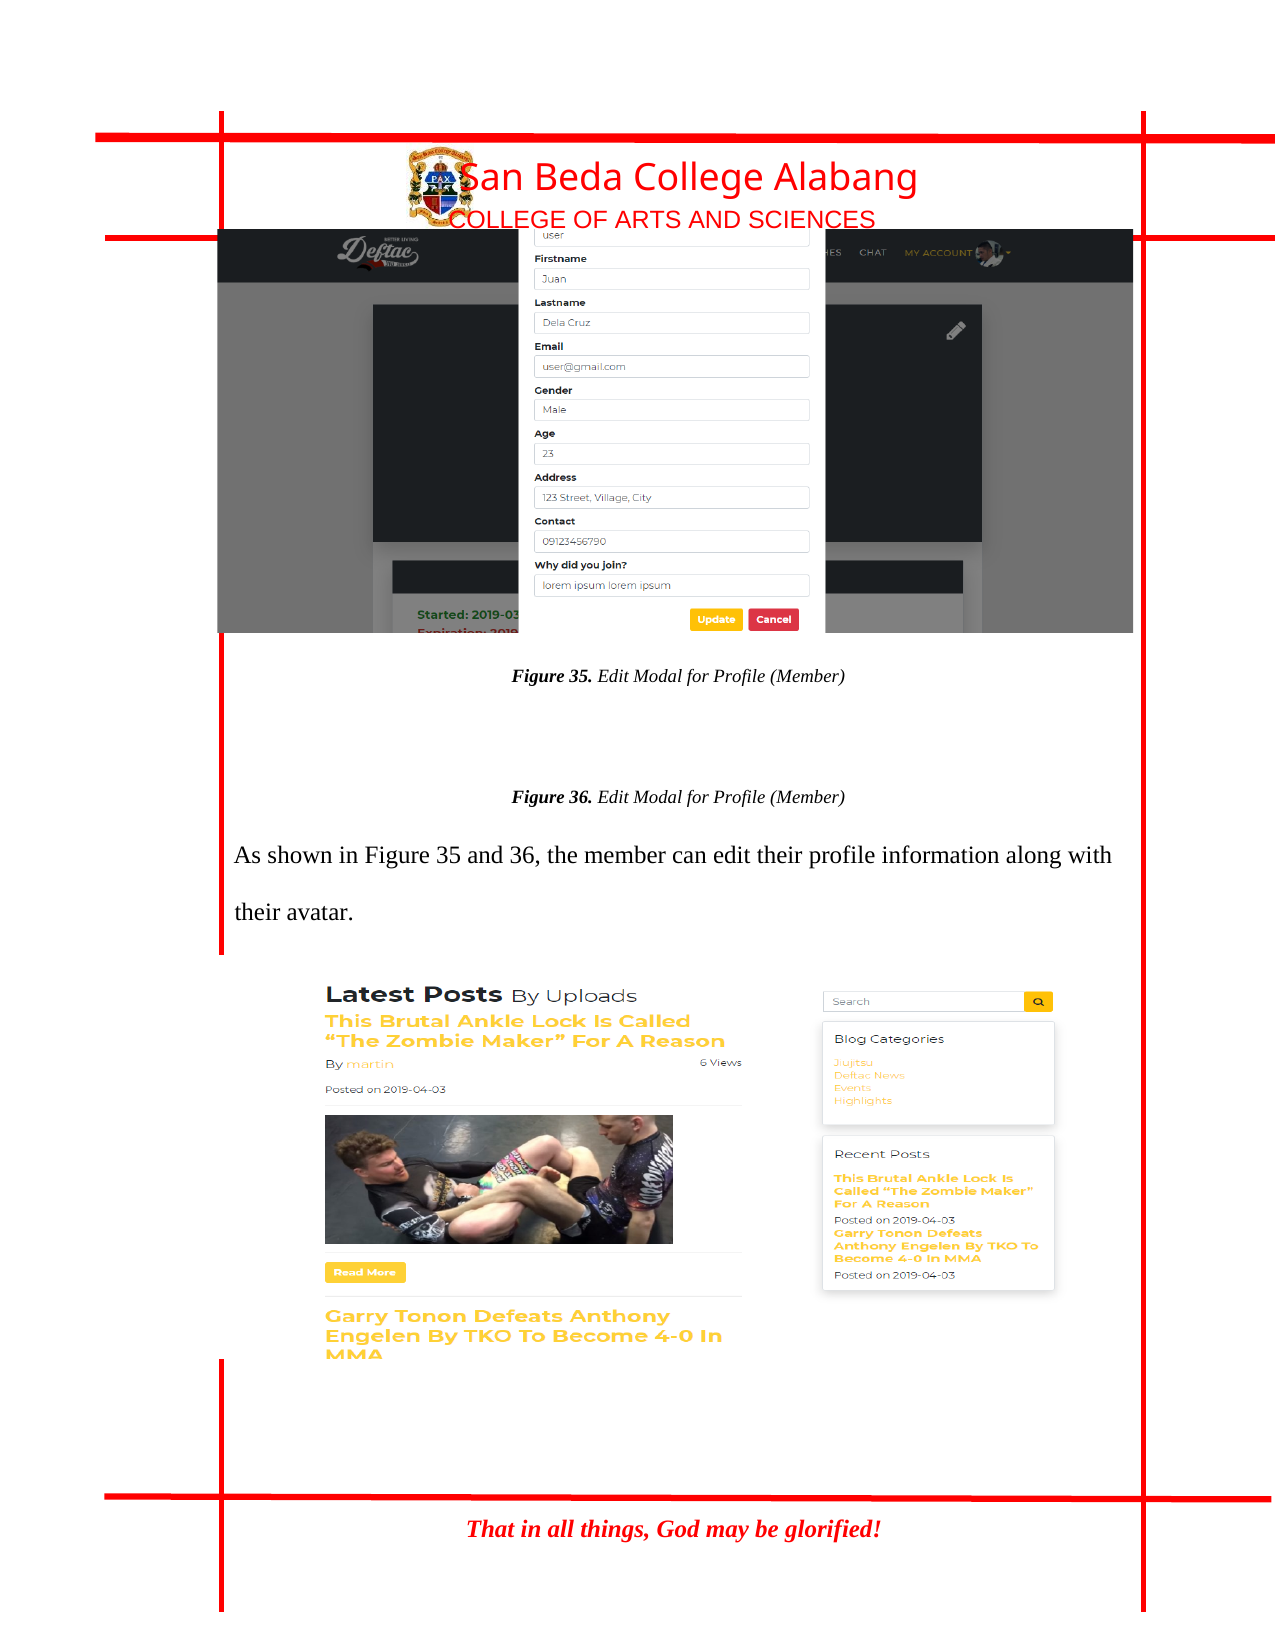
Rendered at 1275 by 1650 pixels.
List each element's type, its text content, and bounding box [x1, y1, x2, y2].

picture [216, 955, 1134, 1359]
picture [1146, 147, 1275, 264]
picture [102, 143, 1141, 633]
text Figure 36. Edit Modal for Profile (Member) [233, 786, 1125, 808]
text As shown in Figure 35 and 36, the member can edit their profile information along with their avatar. [233, 840, 1125, 926]
text Figure 35. Edit Modal for Profile (Member) [233, 633, 1125, 686]
